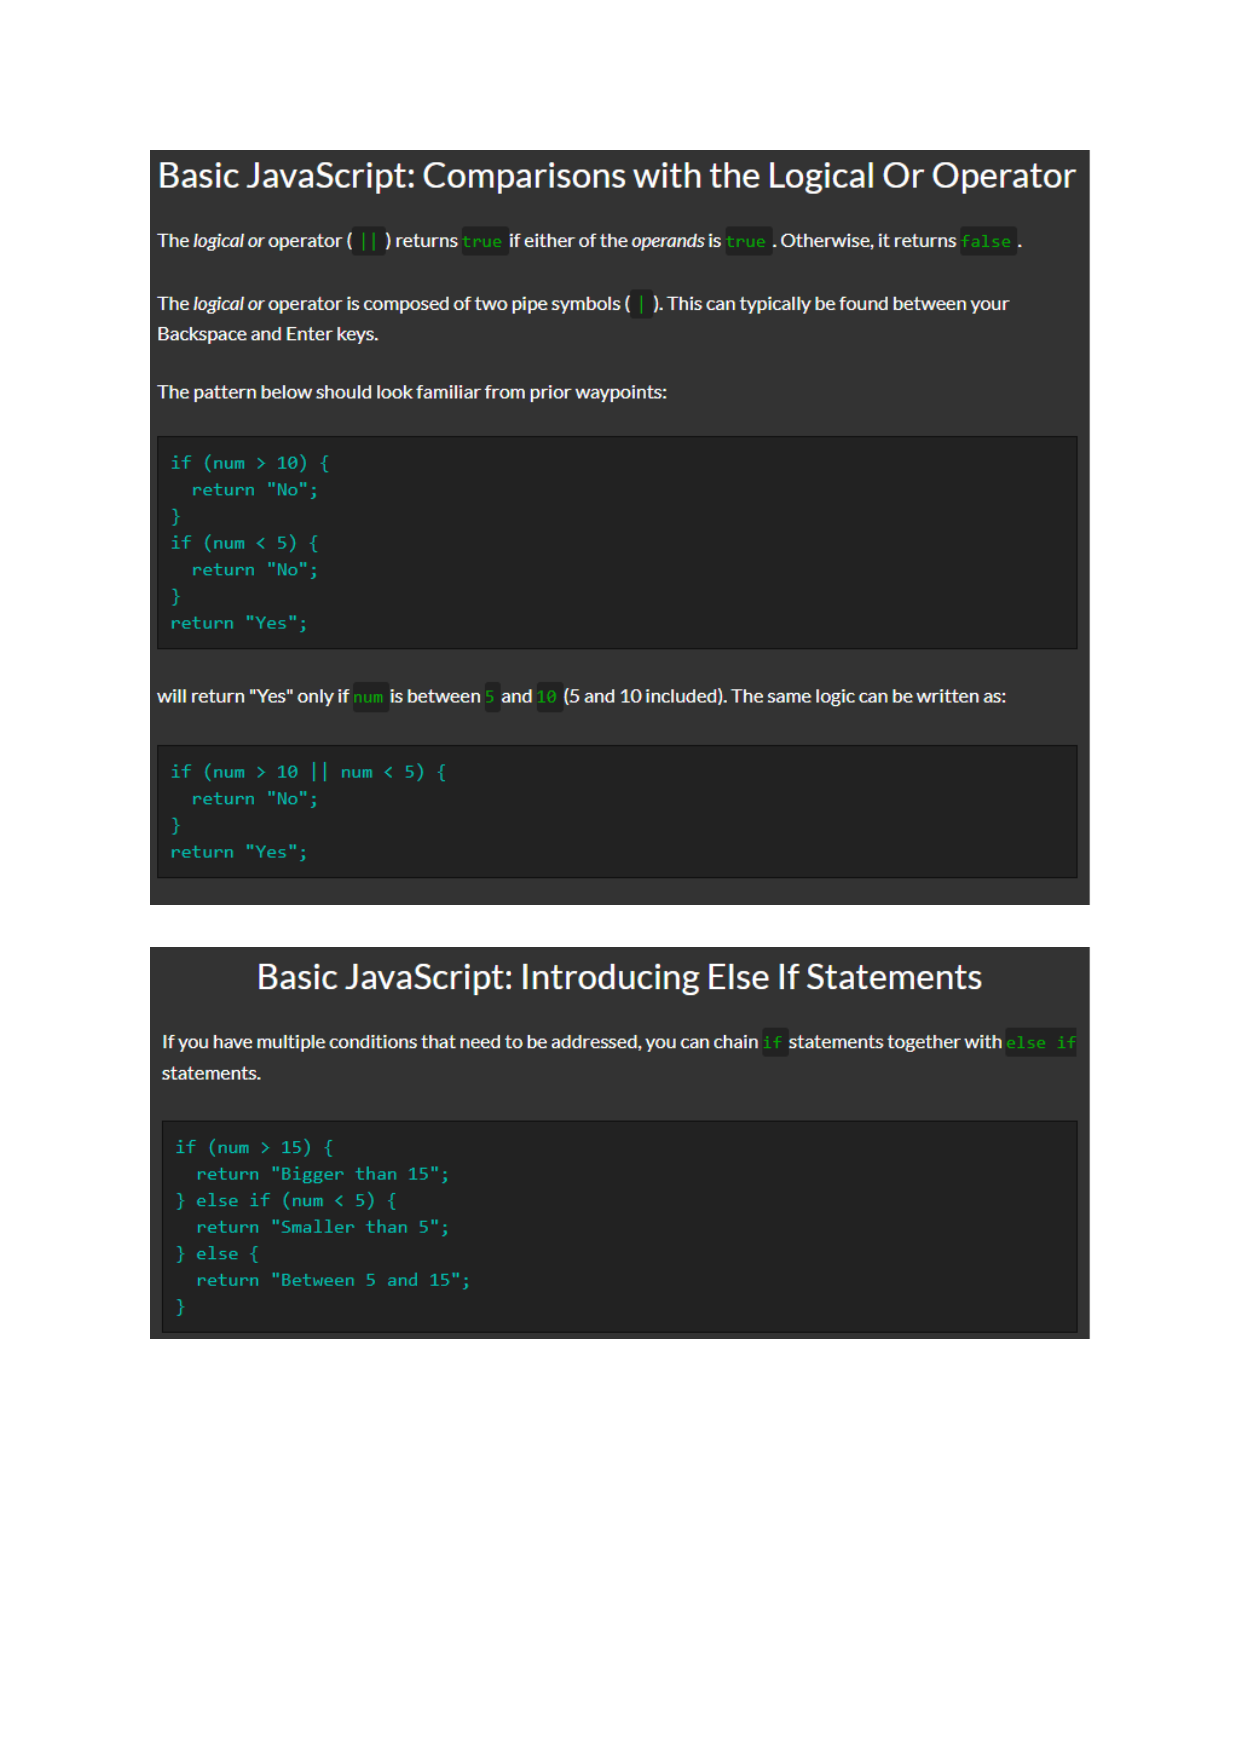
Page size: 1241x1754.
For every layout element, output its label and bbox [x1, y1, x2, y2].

picture [150, 947, 1091, 1339]
picture [150, 150, 1091, 905]
